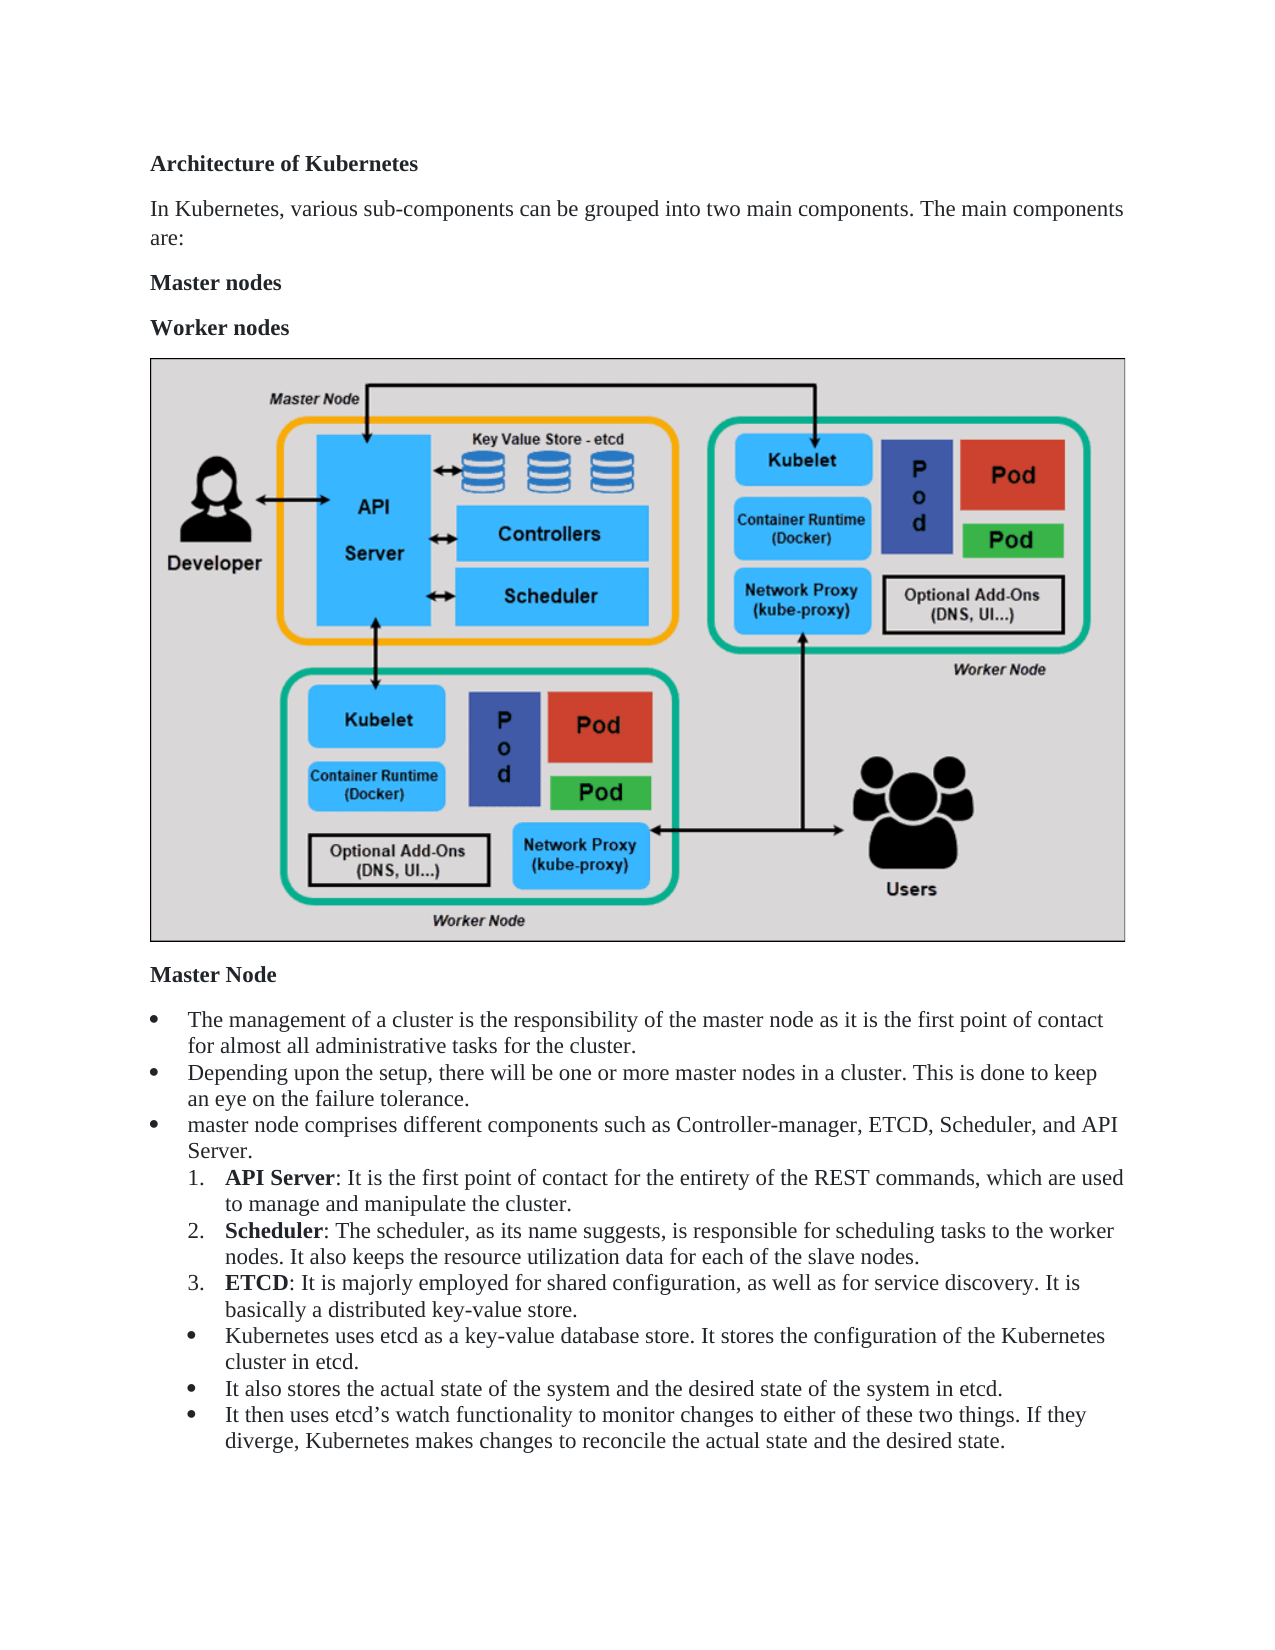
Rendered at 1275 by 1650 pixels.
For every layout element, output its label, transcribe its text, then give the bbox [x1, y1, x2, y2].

text Worker nodes [150, 314, 1125, 340]
text Master Node [150, 961, 1125, 987]
text Architecture of Kubernetes [150, 150, 1125, 176]
list Scheduler: The scheduler, as its name suggests, is responsible for scheduling tasks to the worker nodes. It also keeps the resource utilization data for each of the slave nodes. [187, 1217, 1125, 1269]
list It then uses etcd’s watch functionality to monitor changes to either of these two things. If they diverge, Kubernetes makes changes to reconcile the actual state and the desired state. [187, 1401, 1125, 1454]
list ETCD: It is majorly employed for shared configuration, as well as for service discovery. It is basically a distributed key-value store. [187, 1269, 1125, 1322]
list Kubernetes uses etcd as a key-value database store. It stores the configuration of the Kubernetes cluster in etcd. [187, 1322, 1125, 1375]
list API Server: It is the first point of contact for the entirety of the REST commands, which are used to manage and manipulate the cluster. [187, 1164, 1125, 1217]
picture [150, 358, 1125, 942]
text In Kubernetes, various sub-components can be grouped into two main components. The main components are: [150, 195, 1125, 250]
list master node comprises different components such as Controller-manager, ETCD, Scheduler, and API Server. [150, 1111, 1125, 1164]
list It also stores the actual state of the system and the desired state of the system in etcd. [187, 1375, 1125, 1401]
list The management of a cluster is the responsibility of the master node as it is the first point of contact for almost all administrative tasks for the cluster. [150, 1006, 1125, 1058]
text Master nodes [150, 269, 1125, 295]
list Depending upon the setup, there will be one or more master nodes in a cluster. This is done to keep an eye on the failure tolerance. [150, 1058, 1125, 1111]
